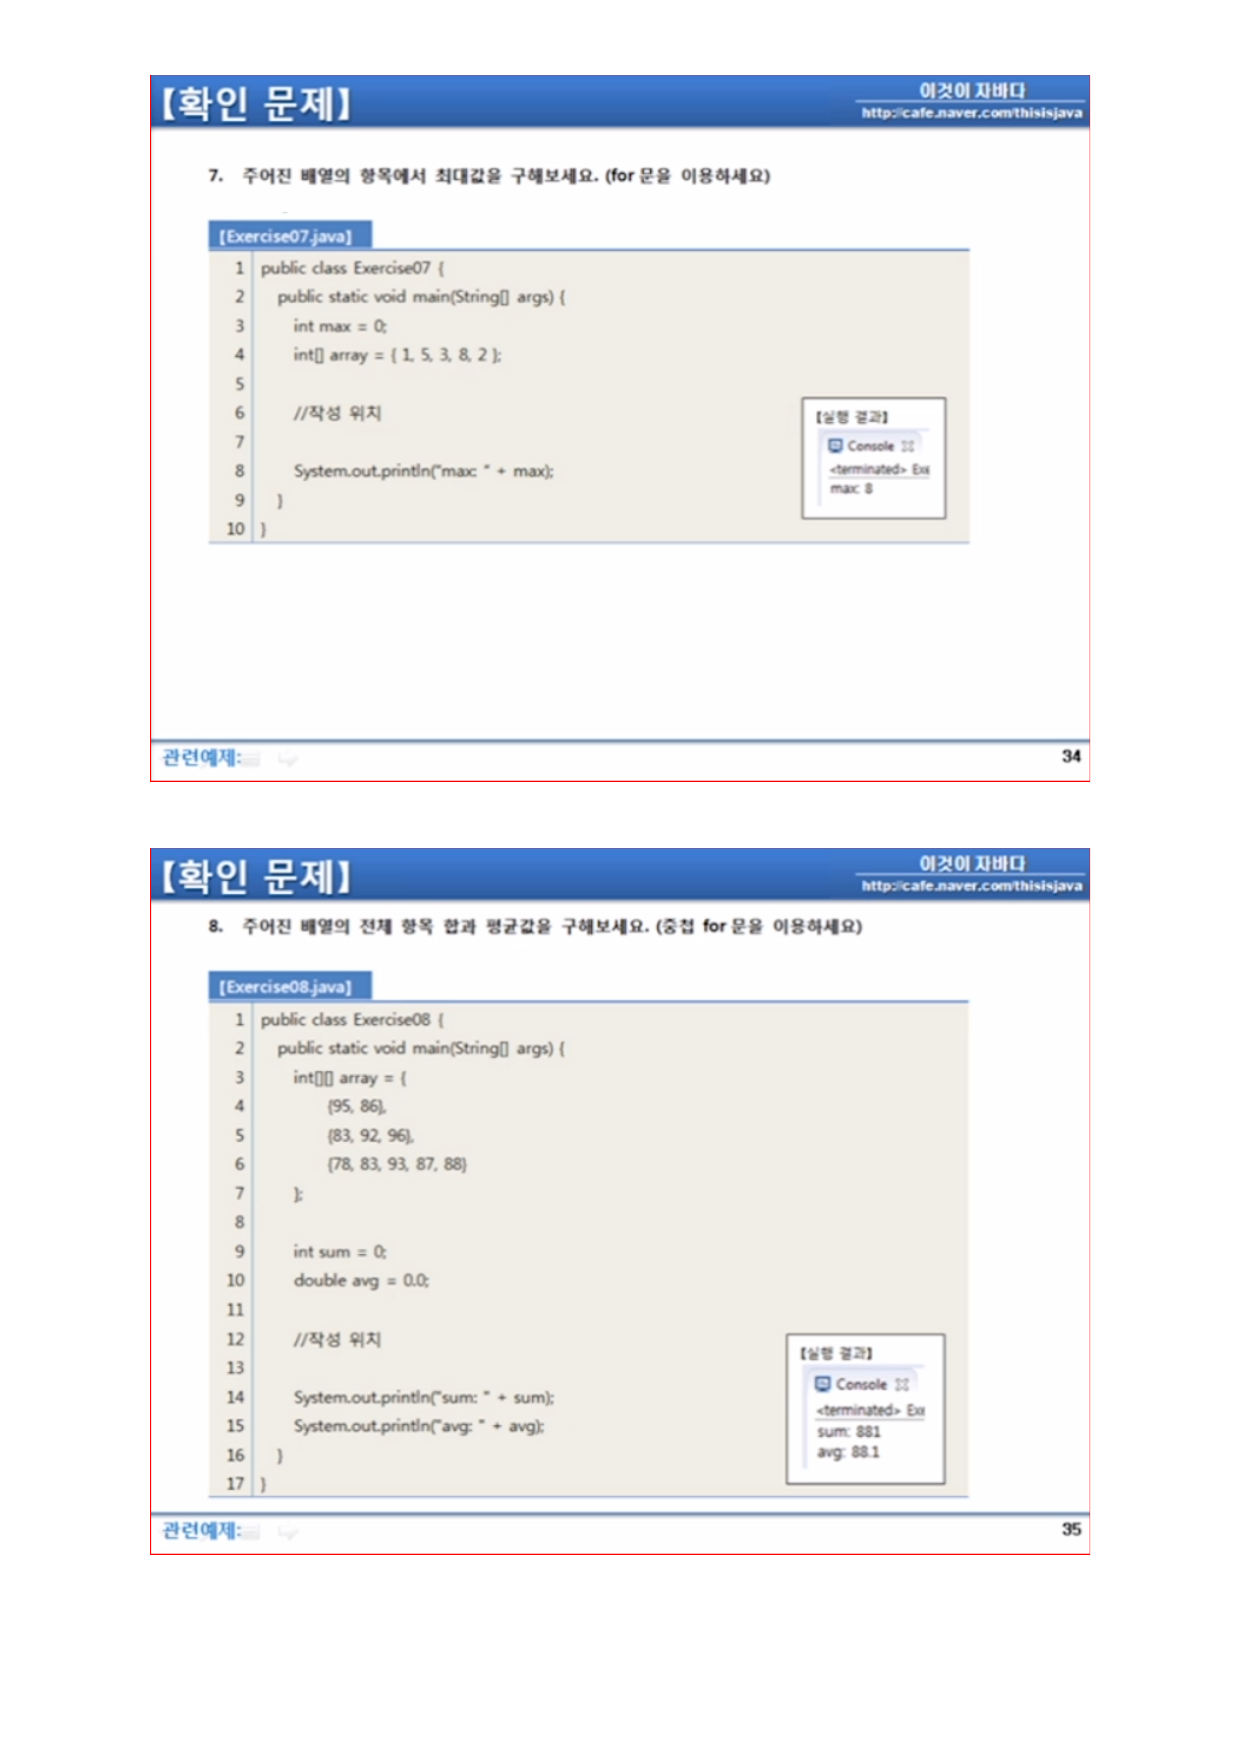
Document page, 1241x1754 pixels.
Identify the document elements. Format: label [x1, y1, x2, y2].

picture [150, 75, 1091, 782]
picture [150, 848, 1091, 1555]
